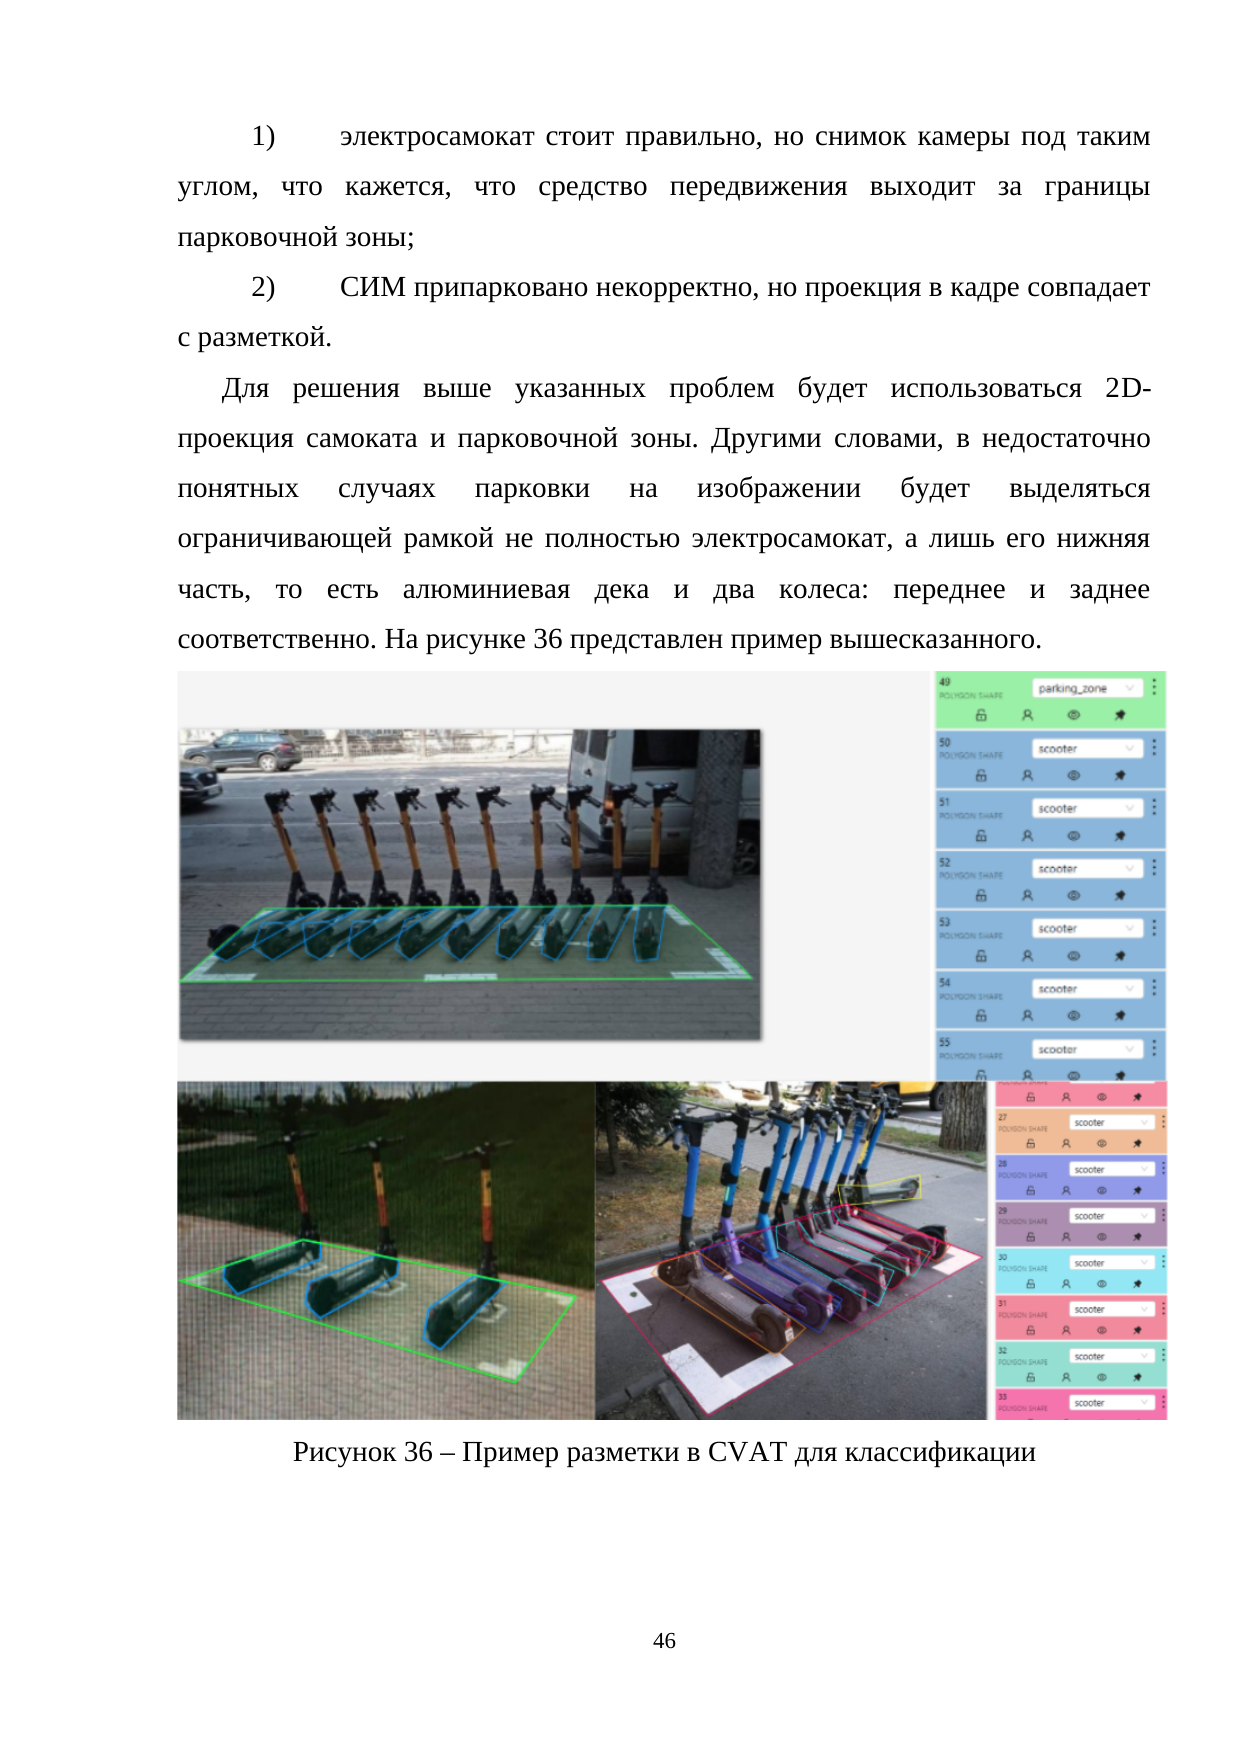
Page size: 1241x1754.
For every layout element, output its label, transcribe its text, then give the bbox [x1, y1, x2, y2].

text Для решения выше указанных проблем будет использоваться 2D-проекция самоката и парковочной зоны. Другими словами, в недостаточно понятных случаях парковки на изображении будет выделяться ограничивающей рамкой не полностью электросамокат, а лишь его нижняя часть, то есть алюминиевая дека и два колеса: переднее и заднее соответственно. На рисунке 36 представлен пример вышесказанного. [177, 370, 1152, 655]
list СИМ припарковано некорректно, но проекция в кадре совпадает с разметкой. [177, 269, 1152, 353]
text Рисунок 36 – Пример разметки в CVAT для классификации [177, 1434, 1152, 1468]
picture [177, 671, 1170, 1420]
list электросамокат стоит правильно, но снимок камеры под таким углом, что кажется, что средство передвижения выходит за границы парковочной зоны; [177, 118, 1152, 252]
